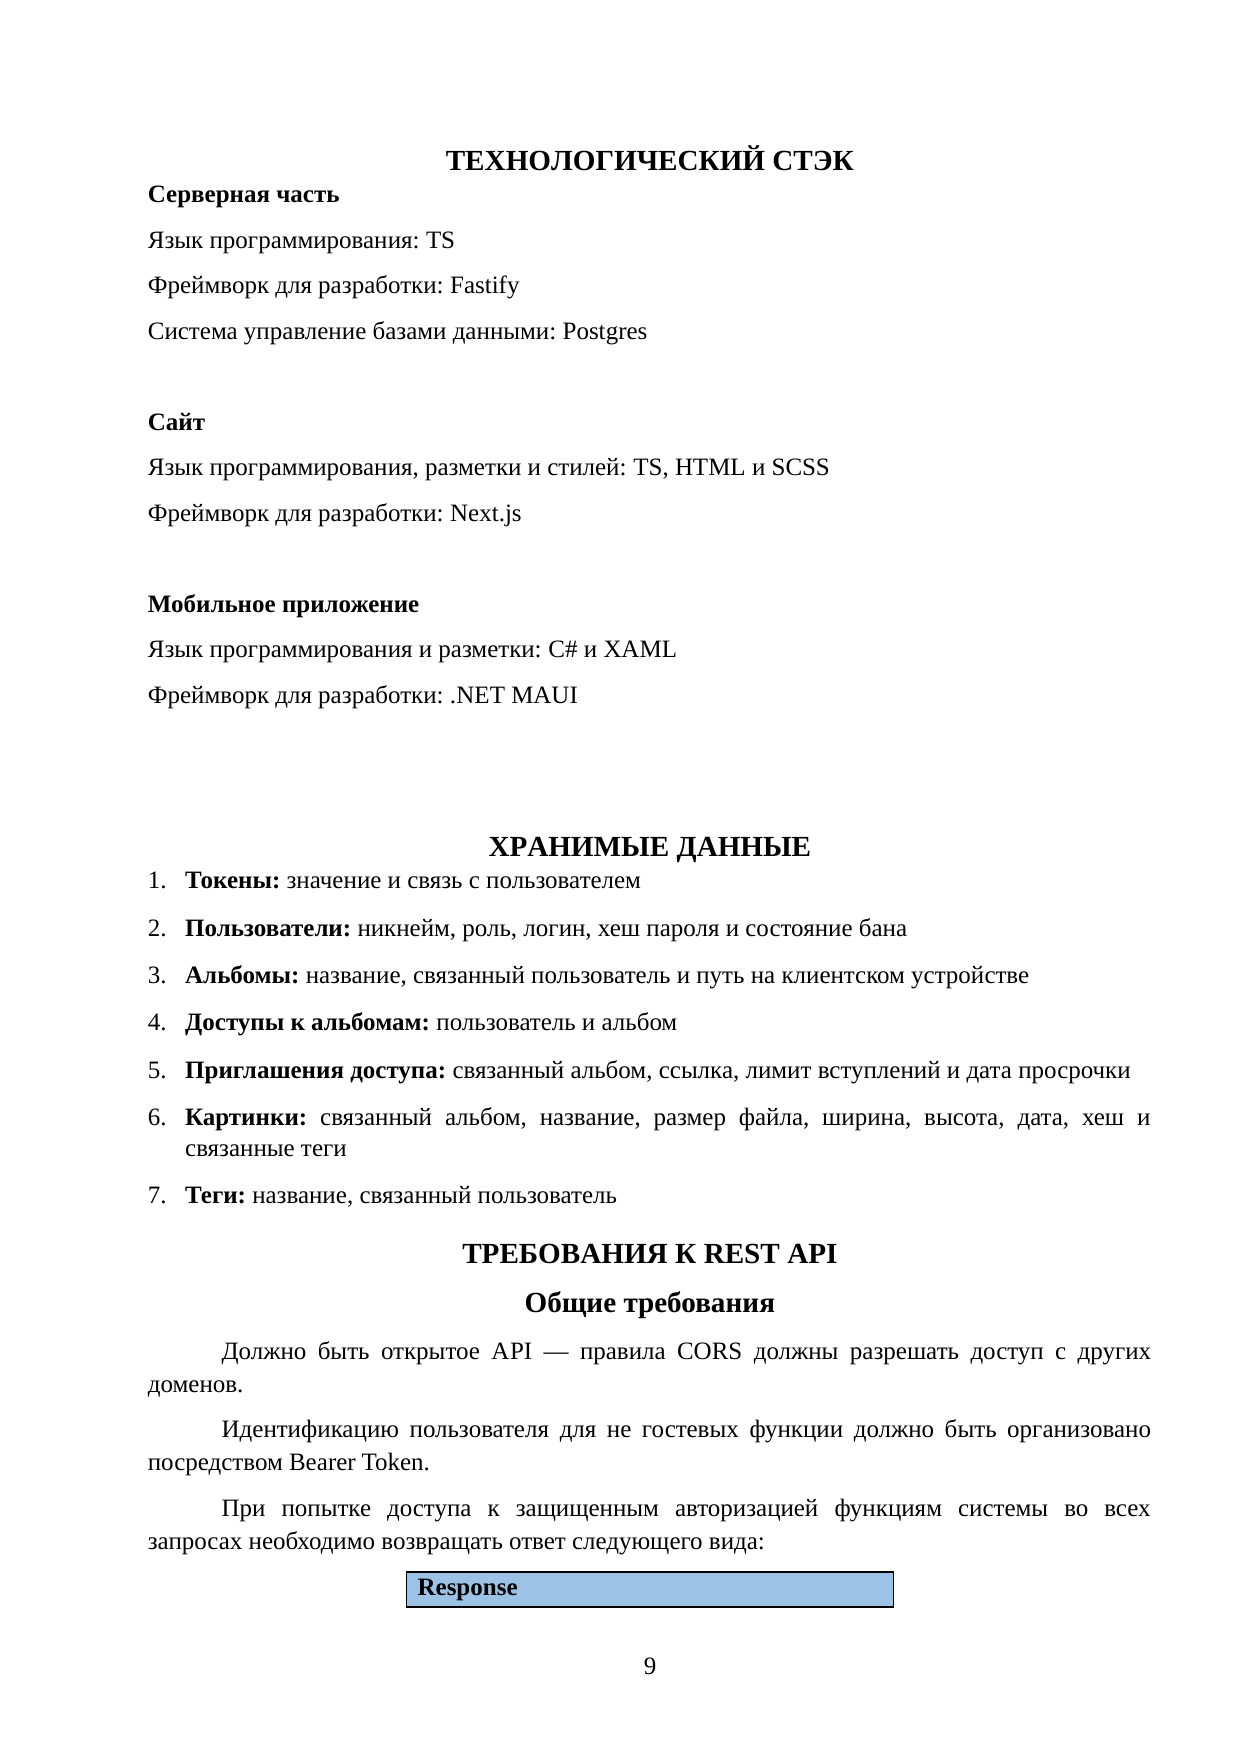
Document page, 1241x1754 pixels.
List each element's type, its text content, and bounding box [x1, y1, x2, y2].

subtitle Хранимые данные [148, 829, 1152, 863]
text Серверная часть [148, 179, 1152, 208]
text Мобильное приложение [148, 589, 1152, 618]
text Должно быть открытое АPI — правила CORS должны разрешать доступ с других доменов. [148, 1336, 1152, 1397]
subtitle Требования к REST API [148, 1236, 1152, 1269]
text Система управление базами данными: Postgres [148, 316, 1152, 344]
text Язык программирования: TS [148, 225, 1152, 253]
list Приглашения доступа: связанный альбом, ссылка, лимит вступлений и дата просрочки [148, 1055, 1152, 1083]
text Идентификацию пользователя для не гостевых функции должно быть организовано посредством Bearer Token. [148, 1414, 1152, 1476]
subtitle Технологический стэк [148, 143, 1152, 177]
text Сайт [148, 407, 1152, 436]
subtitle Общие требования [148, 1285, 1152, 1318]
text Фреймворк для разработки: Fastify [148, 270, 1152, 299]
text При попытке доступа к защищенным авторизацией функциям системы во всех запросах необходимо возвращать ответ следующего вида: [148, 1493, 1152, 1554]
text Язык программирования, разметки и стилей: TS, HTML и SCSS [148, 452, 1152, 481]
list Доступы к альбомам: пользователь и альбом [148, 1007, 1152, 1036]
text Фреймворк для разработки: Next.js [148, 498, 1152, 527]
list Токены: значение и связь с пользователем [148, 865, 1152, 894]
list Теги: название, связанный пользователь [148, 1180, 1152, 1209]
table_header Response [407, 1573, 893, 1606]
text Язык программирования и разметки: C# и XAML [148, 634, 1152, 663]
list Картинки: связанный альбом, название, размер файла, ширина, высота, дата, хеш и связанные теги [148, 1102, 1152, 1162]
list Альбомы: название, связанный пользователь и путь на клиентском устройстве [148, 960, 1152, 989]
text Фреймворк для разработки: .NET MAUI [148, 680, 1152, 709]
list Пользователи: никнейм, роль, логин, хеш пароля и состояние бана [148, 913, 1152, 941]
